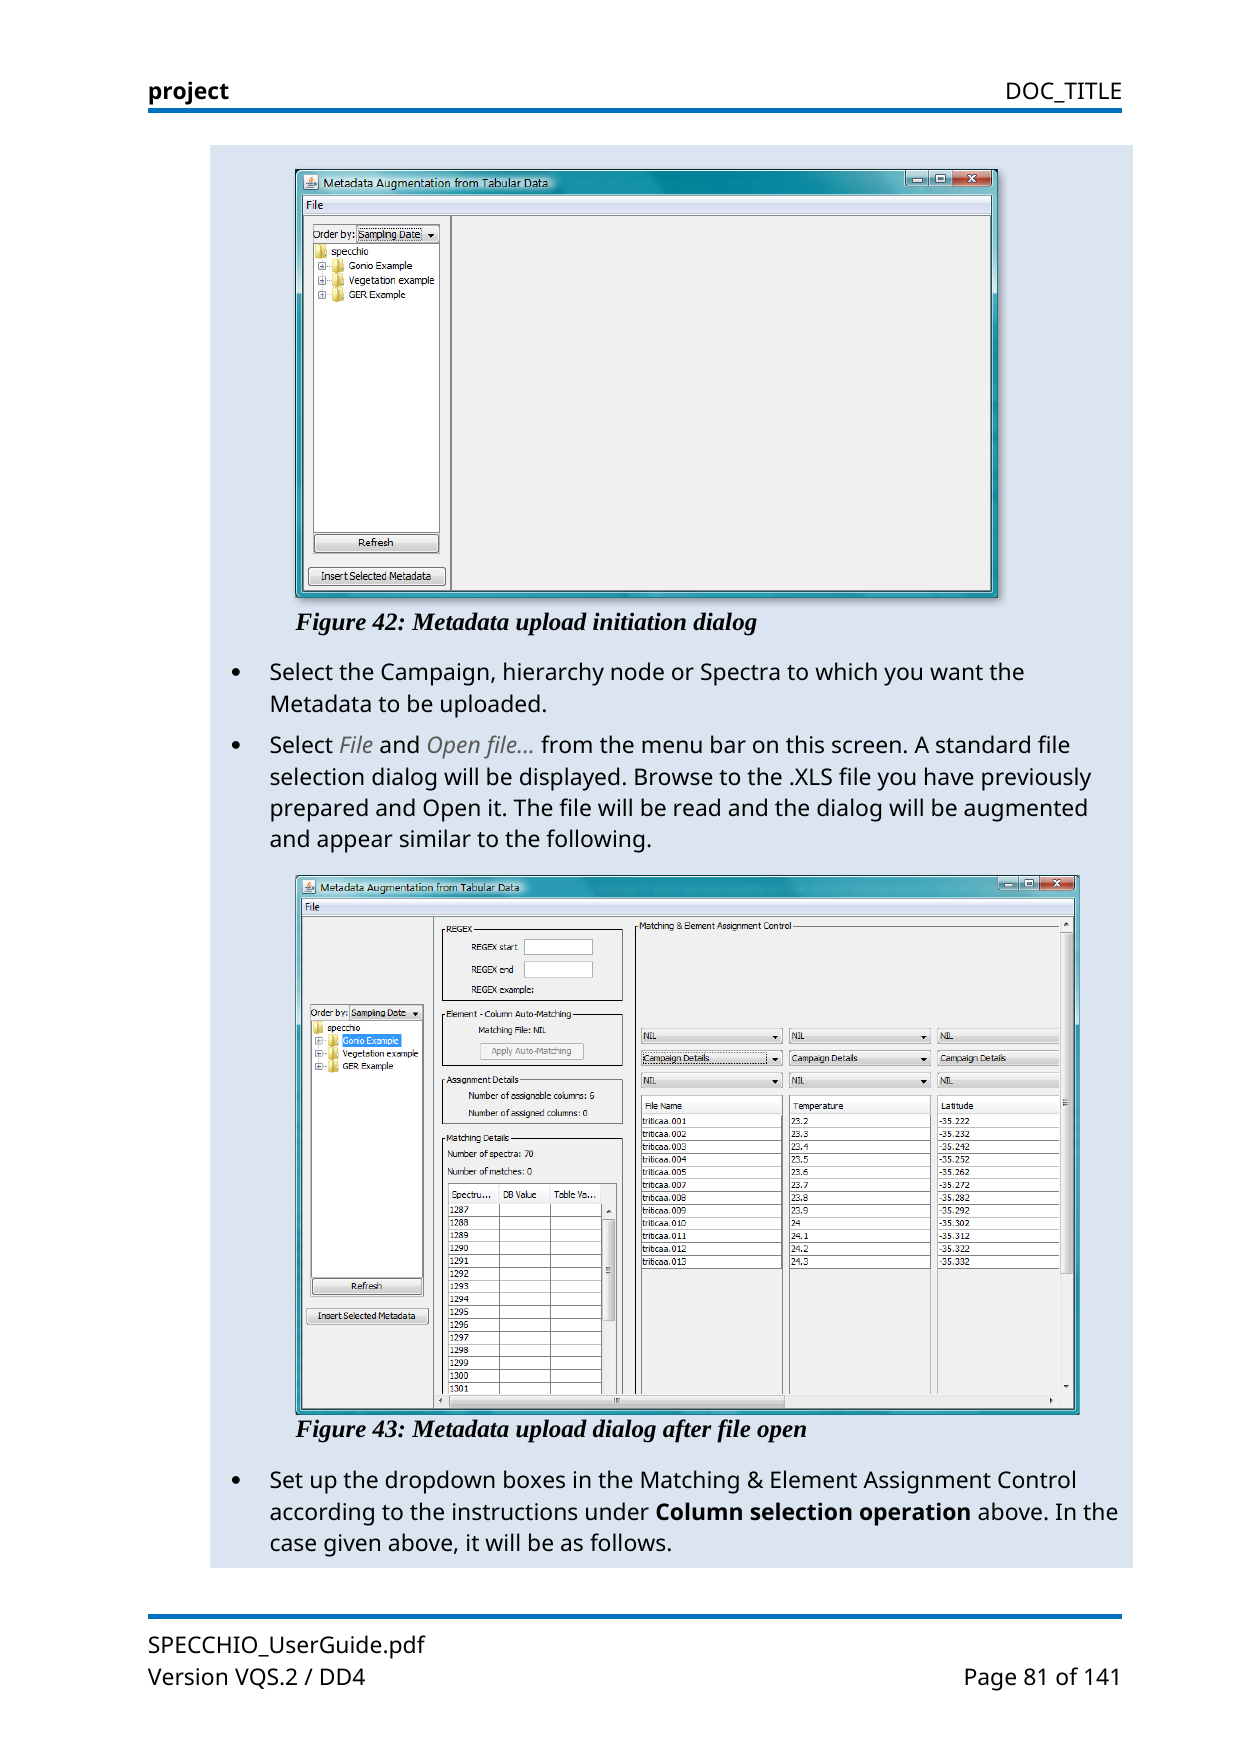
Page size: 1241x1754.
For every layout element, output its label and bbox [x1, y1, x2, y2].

table_header [210, 145, 1133, 1568]
picture [295, 169, 998, 598]
picture [295, 875, 1080, 1415]
